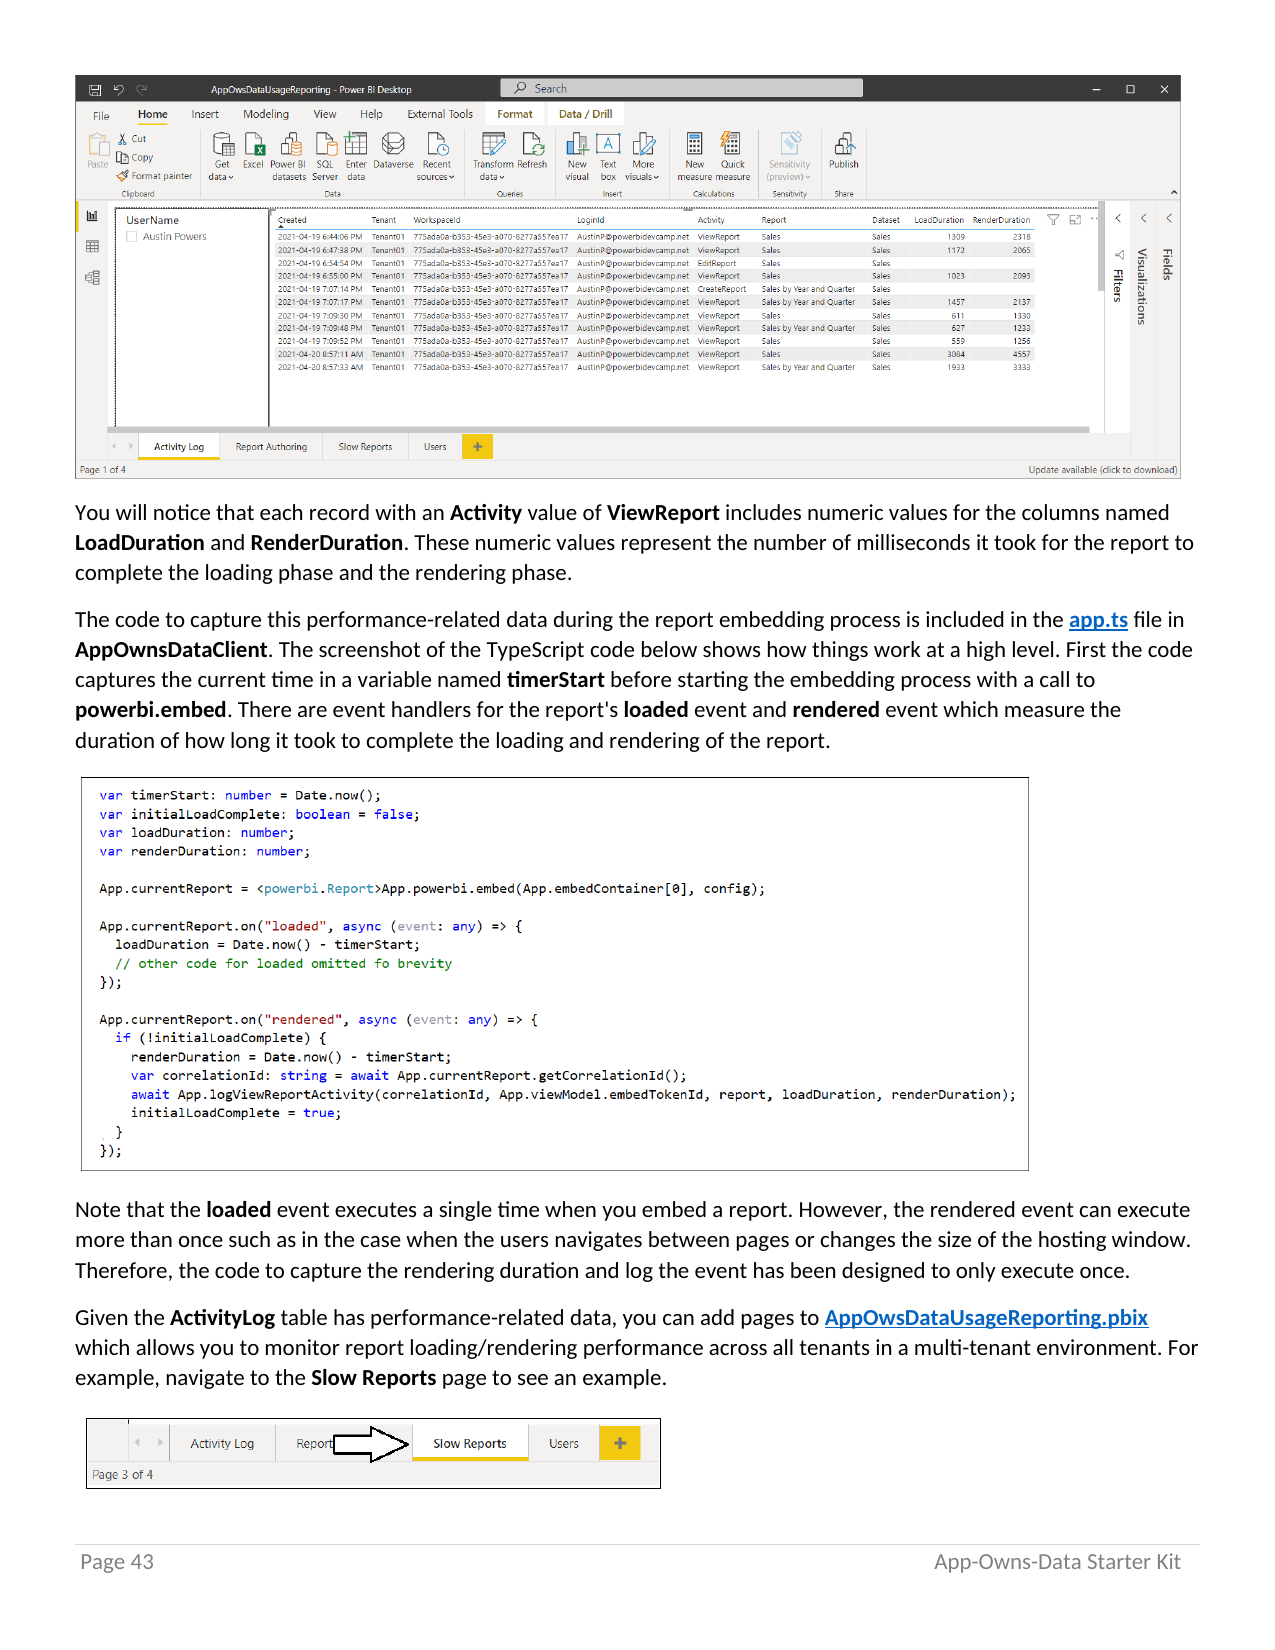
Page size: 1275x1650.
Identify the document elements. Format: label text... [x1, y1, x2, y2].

picture [75, 75, 1181, 479]
text The code to capture this performance-related data during the report embedding process is included in the app.ts file in AppOwnsDataClient. The screenshot of the TypeScript code below shows how things work at a high level. First the code captures the current time in a variable named timerStart before starting the embedding process with a call to powerbi.embed. There are event handlers for the report's loaded event and rendered event which measure the duration of how long it took to complete the loading and rendering of the report. [75, 605, 1200, 754]
text Note that the loaded event executes a single time when you embed a report. However, the rendered event can execute more than once such as in the case when the users navigates between pages or changes the size of the hosting window. Therefore, the code to capture the rendering duration and log the event has been designed to only execute once. [75, 1195, 1200, 1284]
picture [75, 772, 1035, 1177]
text Given the ActivityLog table has performance-related data, you can add pages to AppOwsDataUsageReporting.pbix which allows you to monitor report loading/rendering performance across all tenants in a multi-tenant environment. For example, navigate to the Slow Reports page to see an example. [75, 1303, 1200, 1391]
picture [75, 1410, 668, 1496]
text You will notice that each record with an Activity value of ViewReport includes numeric values for the columns named LoadDuration and RenderDuration. These numeric values represent the number of milliseconds it took for the report to complete the loading phase and the rendering phase. [75, 498, 1200, 586]
